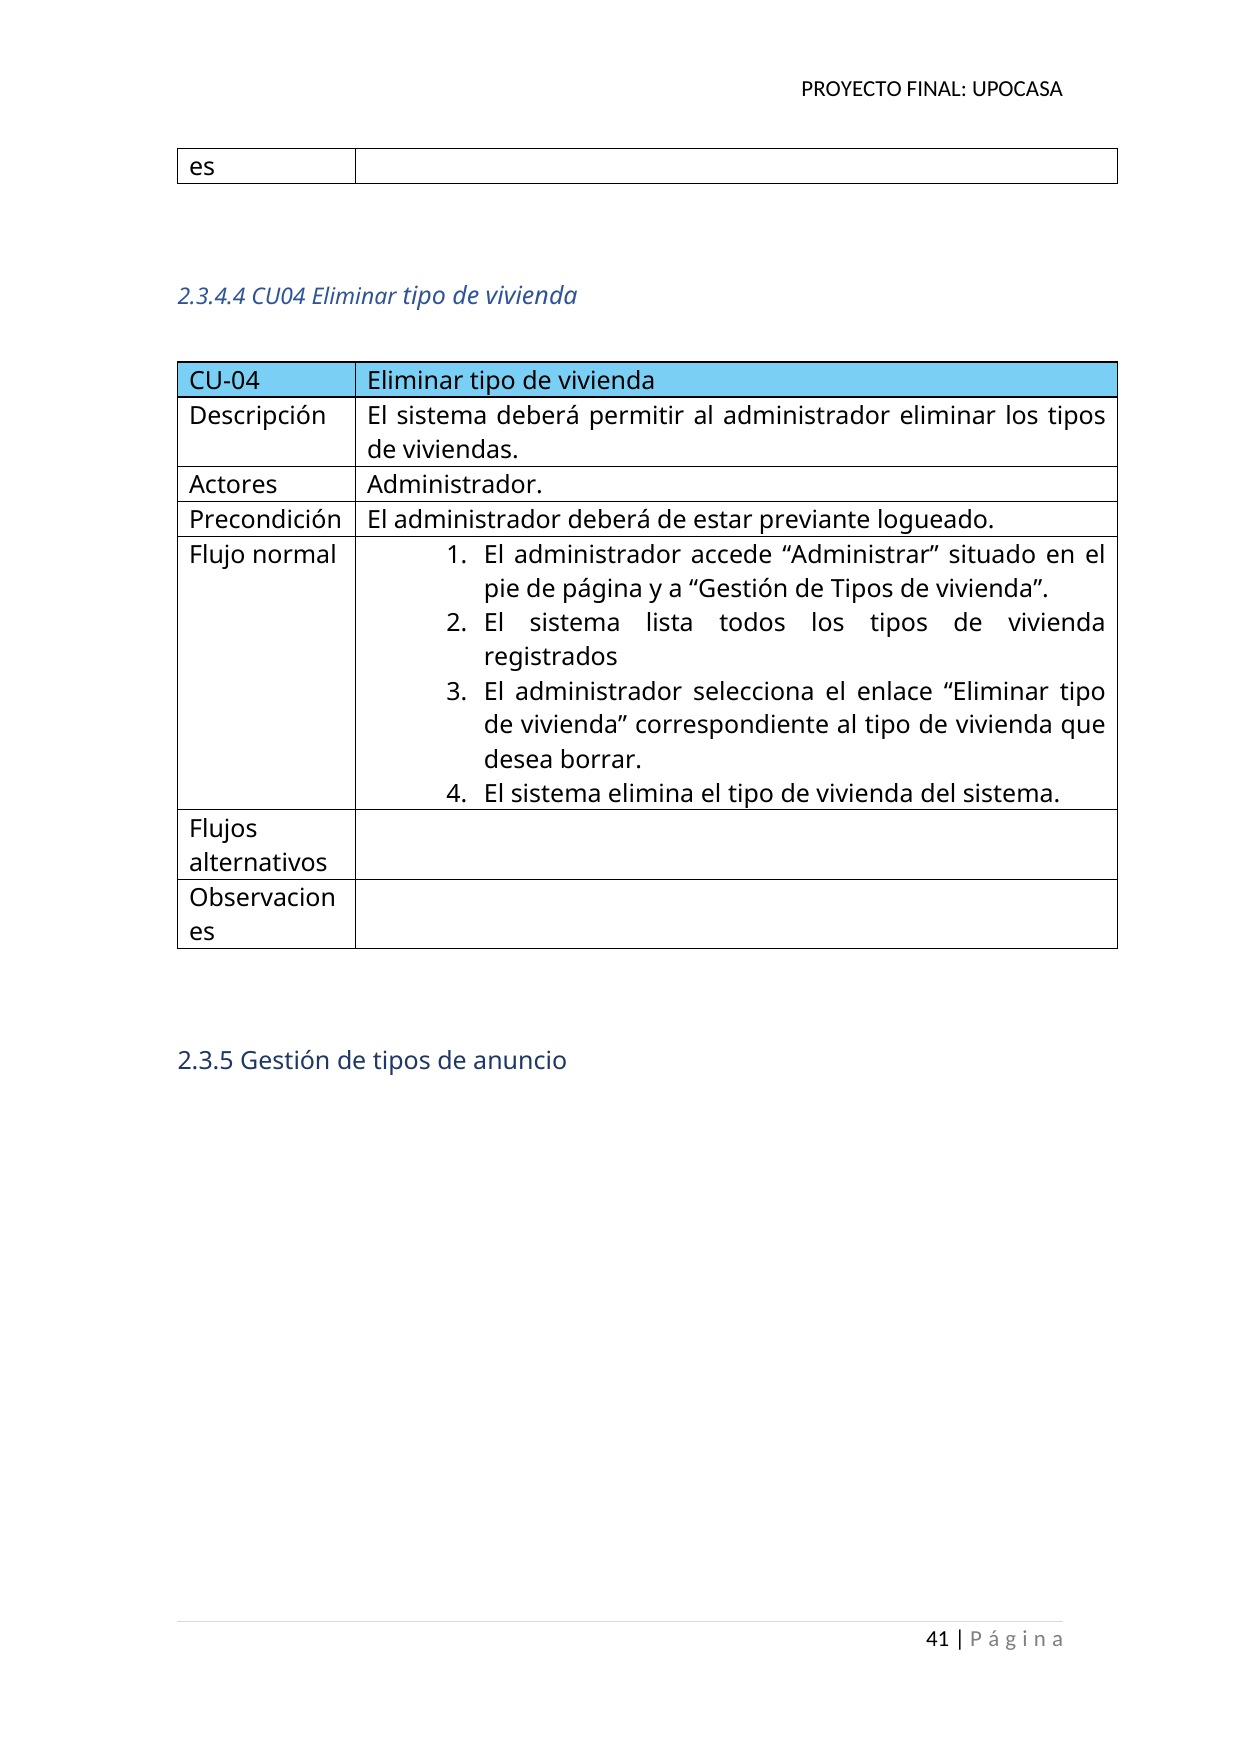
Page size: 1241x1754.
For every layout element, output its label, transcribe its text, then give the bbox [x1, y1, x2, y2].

table_cell Flujo normal [178, 537, 355, 809]
subtitle 2.3.4.4 CU04 Eliminar tipo de vivienda [177, 278, 1063, 312]
table_cell Descripción [178, 398, 355, 466]
table_cell [356, 880, 1117, 948]
table_header CU-04 [178, 363, 355, 396]
table_cell El administrador deberá de estar previante logueado. [356, 502, 1117, 536]
table_cell El sistema deberá permitir al administrador eliminar los tipos de viviendas. [356, 398, 1117, 466]
table_cell Actores [178, 467, 355, 501]
table_cell Precondición [178, 502, 355, 536]
table_cell [356, 149, 1117, 183]
table_cell [356, 810, 1117, 878]
table_header Eliminar tipo de vivienda [356, 363, 1117, 396]
table_cell Observaciones [178, 880, 355, 948]
table_cell Administrador. [356, 467, 1117, 501]
table_cell Observaciones [178, 149, 355, 183]
subtitle Gestión de tipos de anuncio [177, 1042, 1063, 1077]
table_cell El administrador accede “Administrar” situado en el pie de página y a “Gestión de Tipos de vivienda”. El sistema lista todos los tipos de vivienda registrados El administrador selecciona el enlace “Eliminar tipo de vivienda” correspondiente al tipo de vivienda que desea borrar. El sistema elimina el tipo de vivienda del sistema. [356, 537, 1117, 809]
table_cell Flujos alternativos [178, 810, 355, 878]
